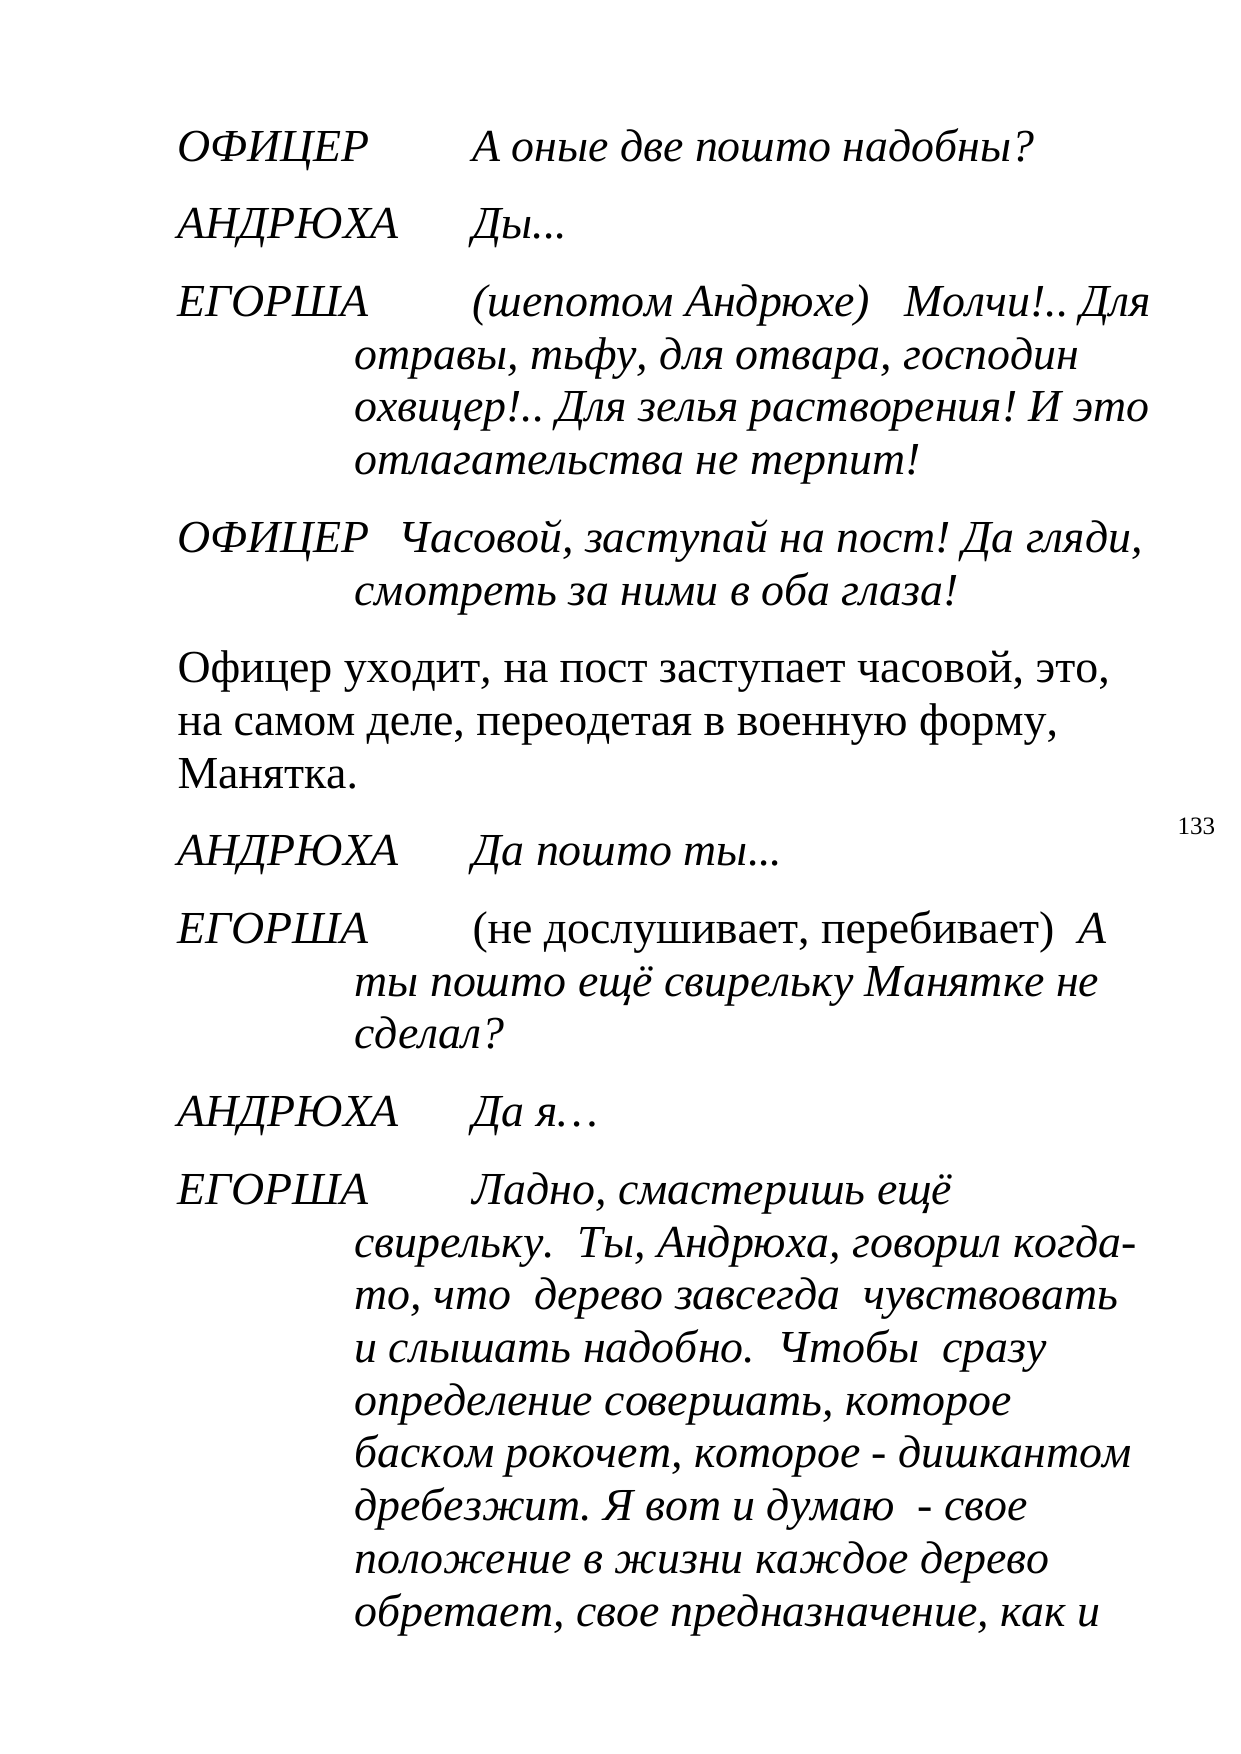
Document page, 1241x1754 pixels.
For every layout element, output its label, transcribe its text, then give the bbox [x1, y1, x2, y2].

text ЕГОРША (не дослушивает, перебивает) А ты пошто ещё свирельку Манятке не сделал? [177, 901, 1152, 1059]
text АНДРЮХА Да я… [177, 1084, 1152, 1136]
text АНДРЮХА Ды... [177, 196, 1152, 248]
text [177, 1161, 1152, 1636]
text ОФИЦЕР Часовой, заступай на пост! Да гляди, смотреть за ними в оба глаза! [177, 509, 1152, 615]
text Офицер уходит, на пост заступает часовой, это, на самом деле, переодетая в военную форму, Манятка. [177, 640, 1152, 798]
text АНДРЮХА Да пошто ты... [177, 823, 1152, 876]
text ЕГОРША (шепотом Андрюхе) Молчи!.. Для отравы, тьфу, для отвара, господин охвицер!.. Для зелья растворения! И это отлагательства не терпит! [177, 273, 1152, 484]
text ОФИЦЕР А оные две пошто надобны? [177, 118, 1152, 171]
